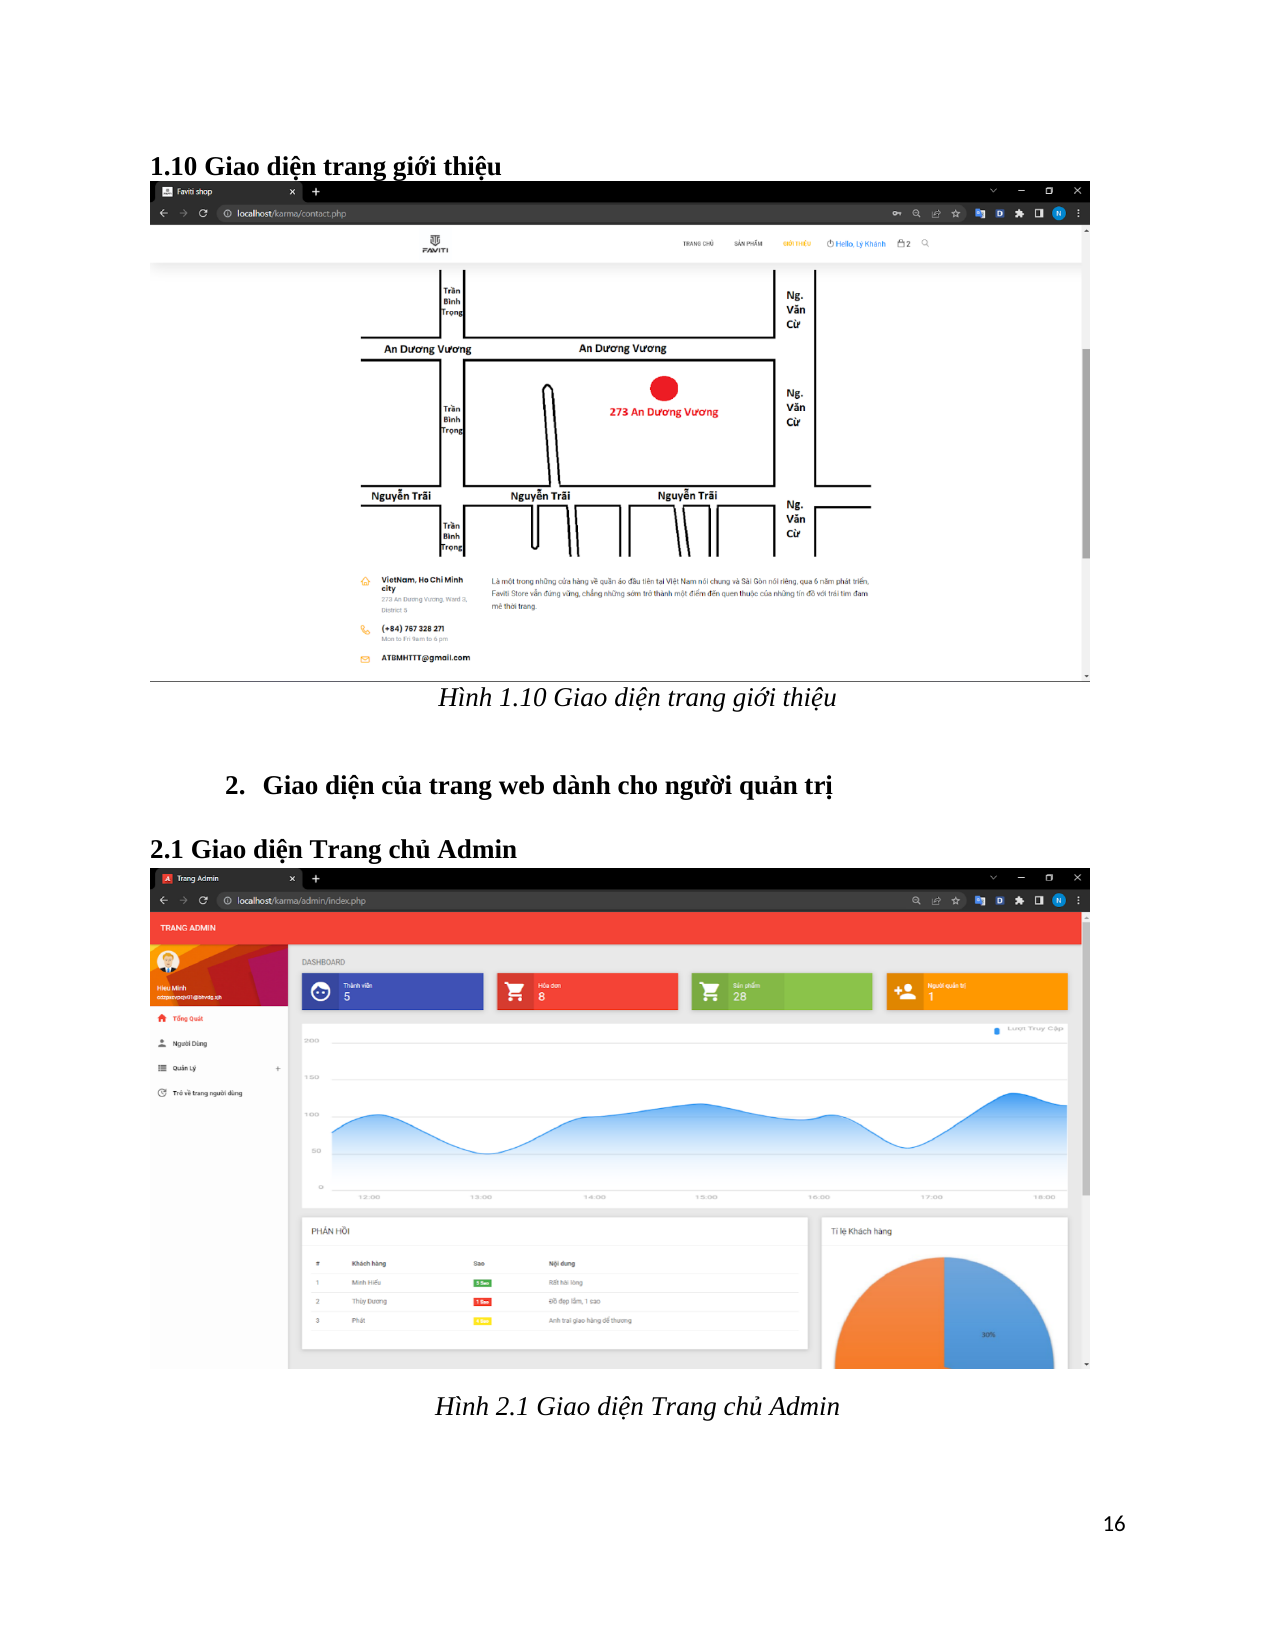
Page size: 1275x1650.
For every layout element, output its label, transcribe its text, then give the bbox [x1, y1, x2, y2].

subtitle 1.10 Giao diện trang giới thiệu [150, 150, 1125, 181]
list Giao diện của trang web dành cho người quản trị [225, 769, 1125, 800]
text Hình 1.10 Giao diện trang giới thiệu [150, 681, 1125, 712]
picture [150, 868, 1090, 1369]
text Hình 2.1 Giao diện Trang chủ Admin [150, 1390, 1125, 1421]
subtitle 2.1 Giao diện Trang chủ Admin [150, 833, 1125, 864]
picture [150, 181, 1090, 682]
